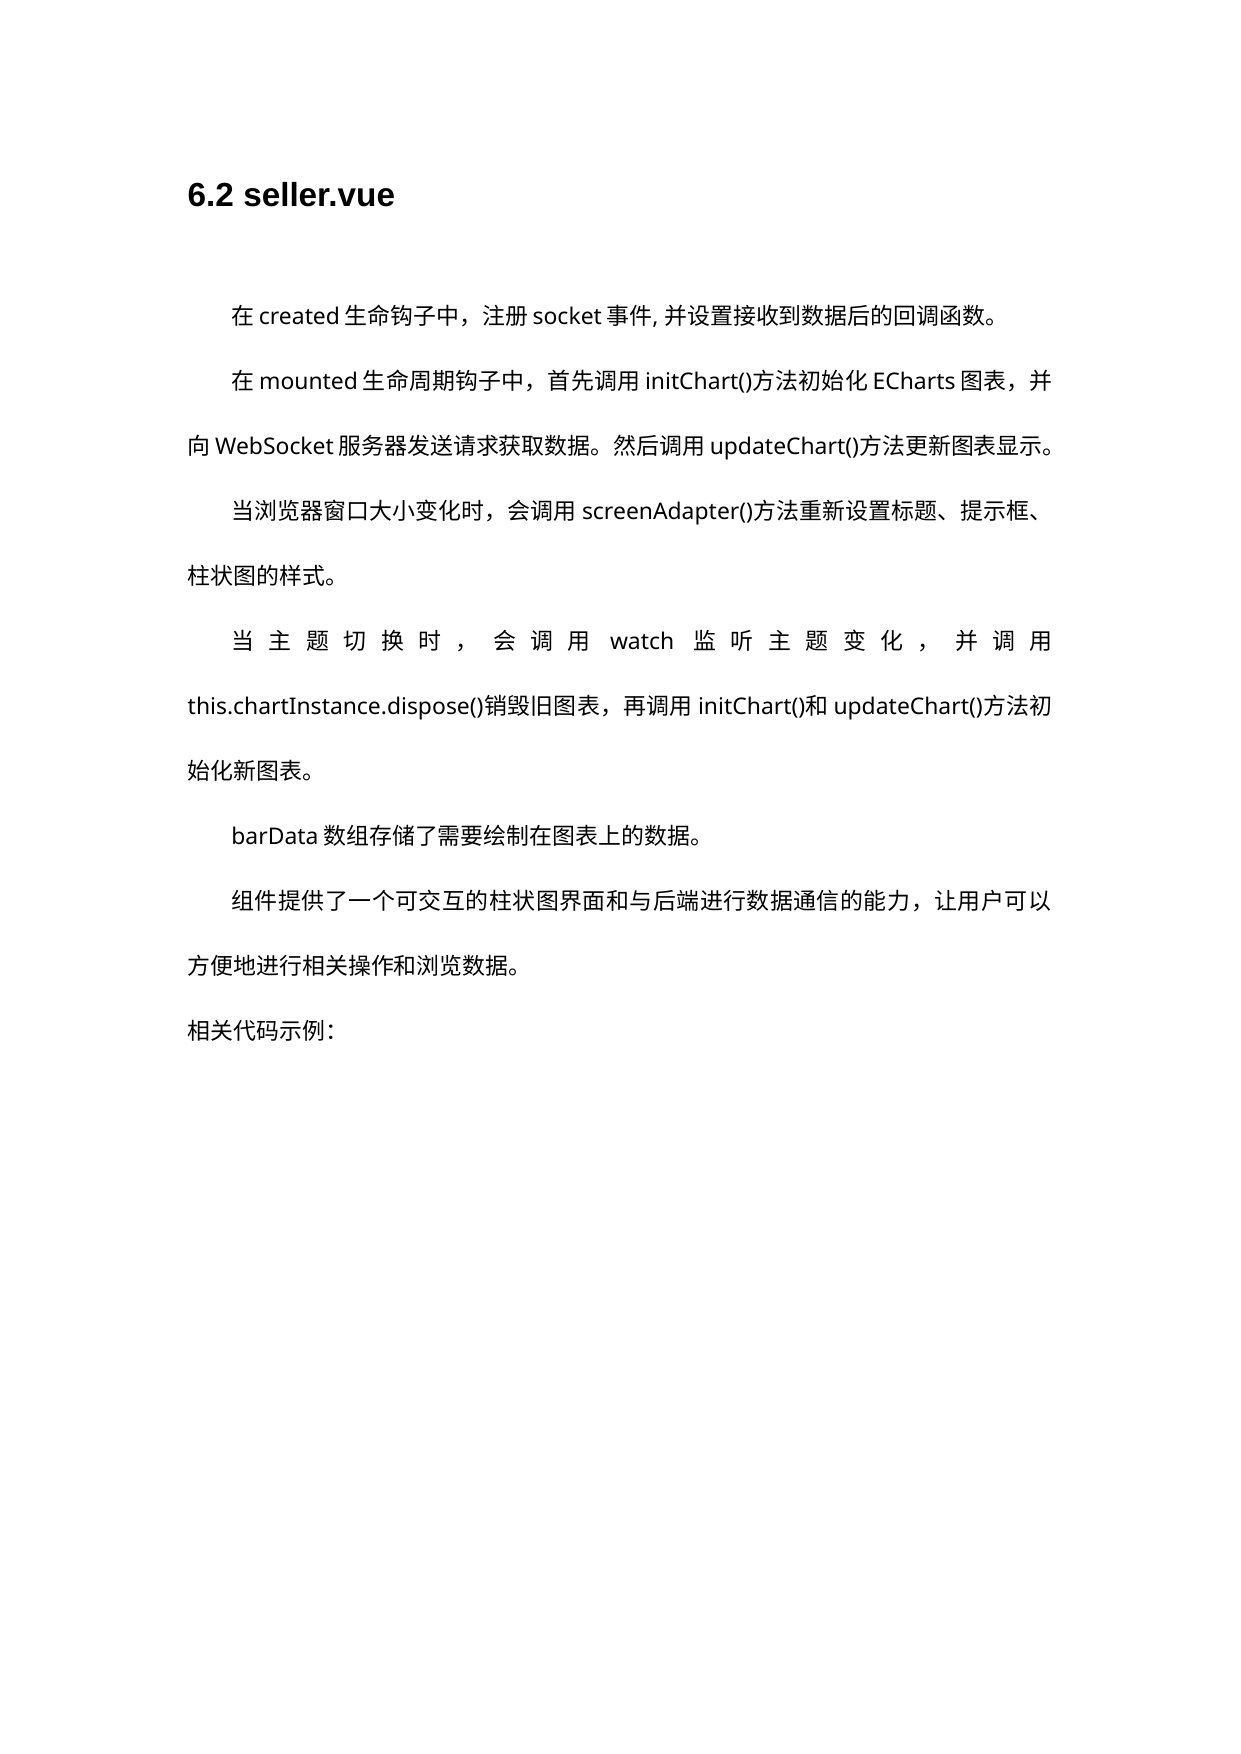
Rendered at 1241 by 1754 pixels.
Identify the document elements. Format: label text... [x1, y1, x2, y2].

subtitle 6.2 seller.vue [187, 162, 1053, 227]
text barData数组存储了需要绘制在图表上的数据。 [187, 802, 1053, 867]
text 组件提供了一个可交互的柱状图界面和与后端进行数据通信的能力，让用户可以方便地进行相关操作和浏览数据。 [187, 867, 1053, 997]
text 在mounted生命周期钩子中，首先调用initChart()方法初始化ECharts图表，并向WebSocket服务器发送请求获取数据。然后调用updateChart()方法更新图表显示。 [187, 347, 1053, 477]
text 当主题切换时，会调用watch监听主题变化，并调用this.chartInstance.dispose()销毁旧图表，再调用initChart()和updateChart()方法初始化新图表。 [187, 607, 1053, 802]
text 相关代码示例： [187, 997, 1053, 1062]
text 在created生命钩子中，注册socket事件, 并设置接收到数据后的回调函数。 [187, 282, 1053, 347]
text 当浏览器窗口大小变化时，会调用screenAdapter()方法重新设置标题、提示框、柱状图的样式。 [187, 477, 1053, 607]
